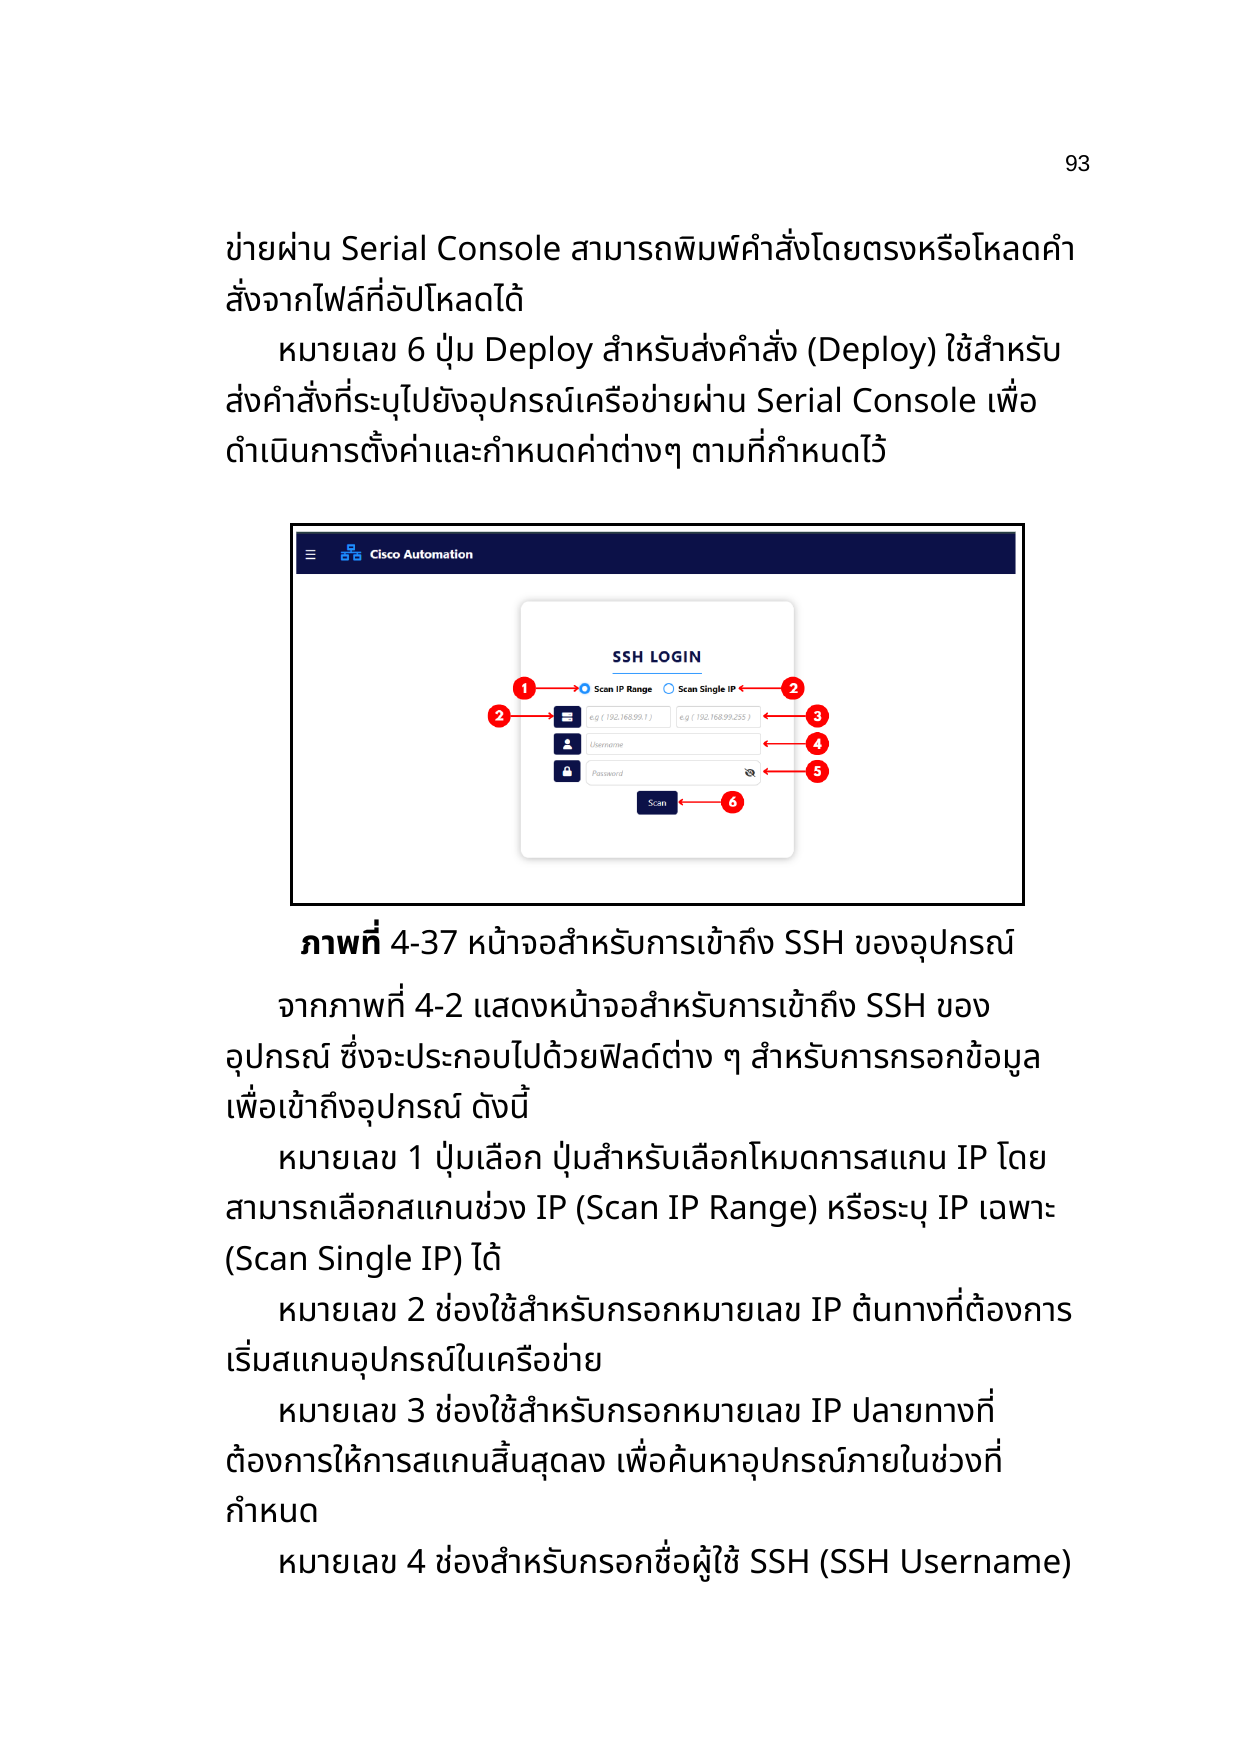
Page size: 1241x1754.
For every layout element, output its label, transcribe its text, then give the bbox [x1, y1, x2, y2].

text หมายเลข 2 ช่องใช้สำหรับกรอกหมายเลข IP ต้นทางที่ต้องการเริ่มสแกนอุปกรณ์ในเครือข่าย [225, 1285, 1090, 1386]
text หมายเลข 1 ปุ่มเลือก ปุ่มสำหรับเลือกโหมดการสแกน IP โดยสามารถเลือกสแกนช่วง IP (Scan IP Range) หรือระบุ IP เฉพาะ (Scan Single IP) ได้ [225, 1133, 1090, 1285]
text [225, 225, 1090, 326]
text จากภาพที่ 4-2 แสดงหน้าจอสำหรับการเข้าถึง SSH ของอุปกรณ์ ซึ่งจะประกอบไปด้วยฟิลด์ต่าง ๆ สำหรับการกรอกข้อมูลเพื่อเข้าถึงอุปกรณ์ ดังนี้ [225, 982, 1090, 1133]
text หมายเลข 3 ช่องใช้สำหรับกรอกหมายเลข IP ปลายทางที่ต้องการให้การสแกนสิ้นสุดลง เพื่อค้นหาอุปกรณ์ภายในช่วงที่กำหนด [225, 1386, 1090, 1538]
picture [293, 526, 1022, 903]
text หมายเลข 4 ช่องสำหรับกรอกชื่อผู้ใช้ SSH (SSH Username) [225, 1538, 1090, 1588]
text หมายเลข 6 ปุ่ม Deploy สำหรับส่งคำสั่ง (Deploy) ใช้สำหรับส่งคำสั่งที่ระบุไปยังอุปกรณ์เครือข่ายผ่าน Serial Console เพื่อดำเนินการตั้งค่าและกำหนดค่าต่างๆ ตามที่กำหนดไว้ [225, 326, 1090, 478]
